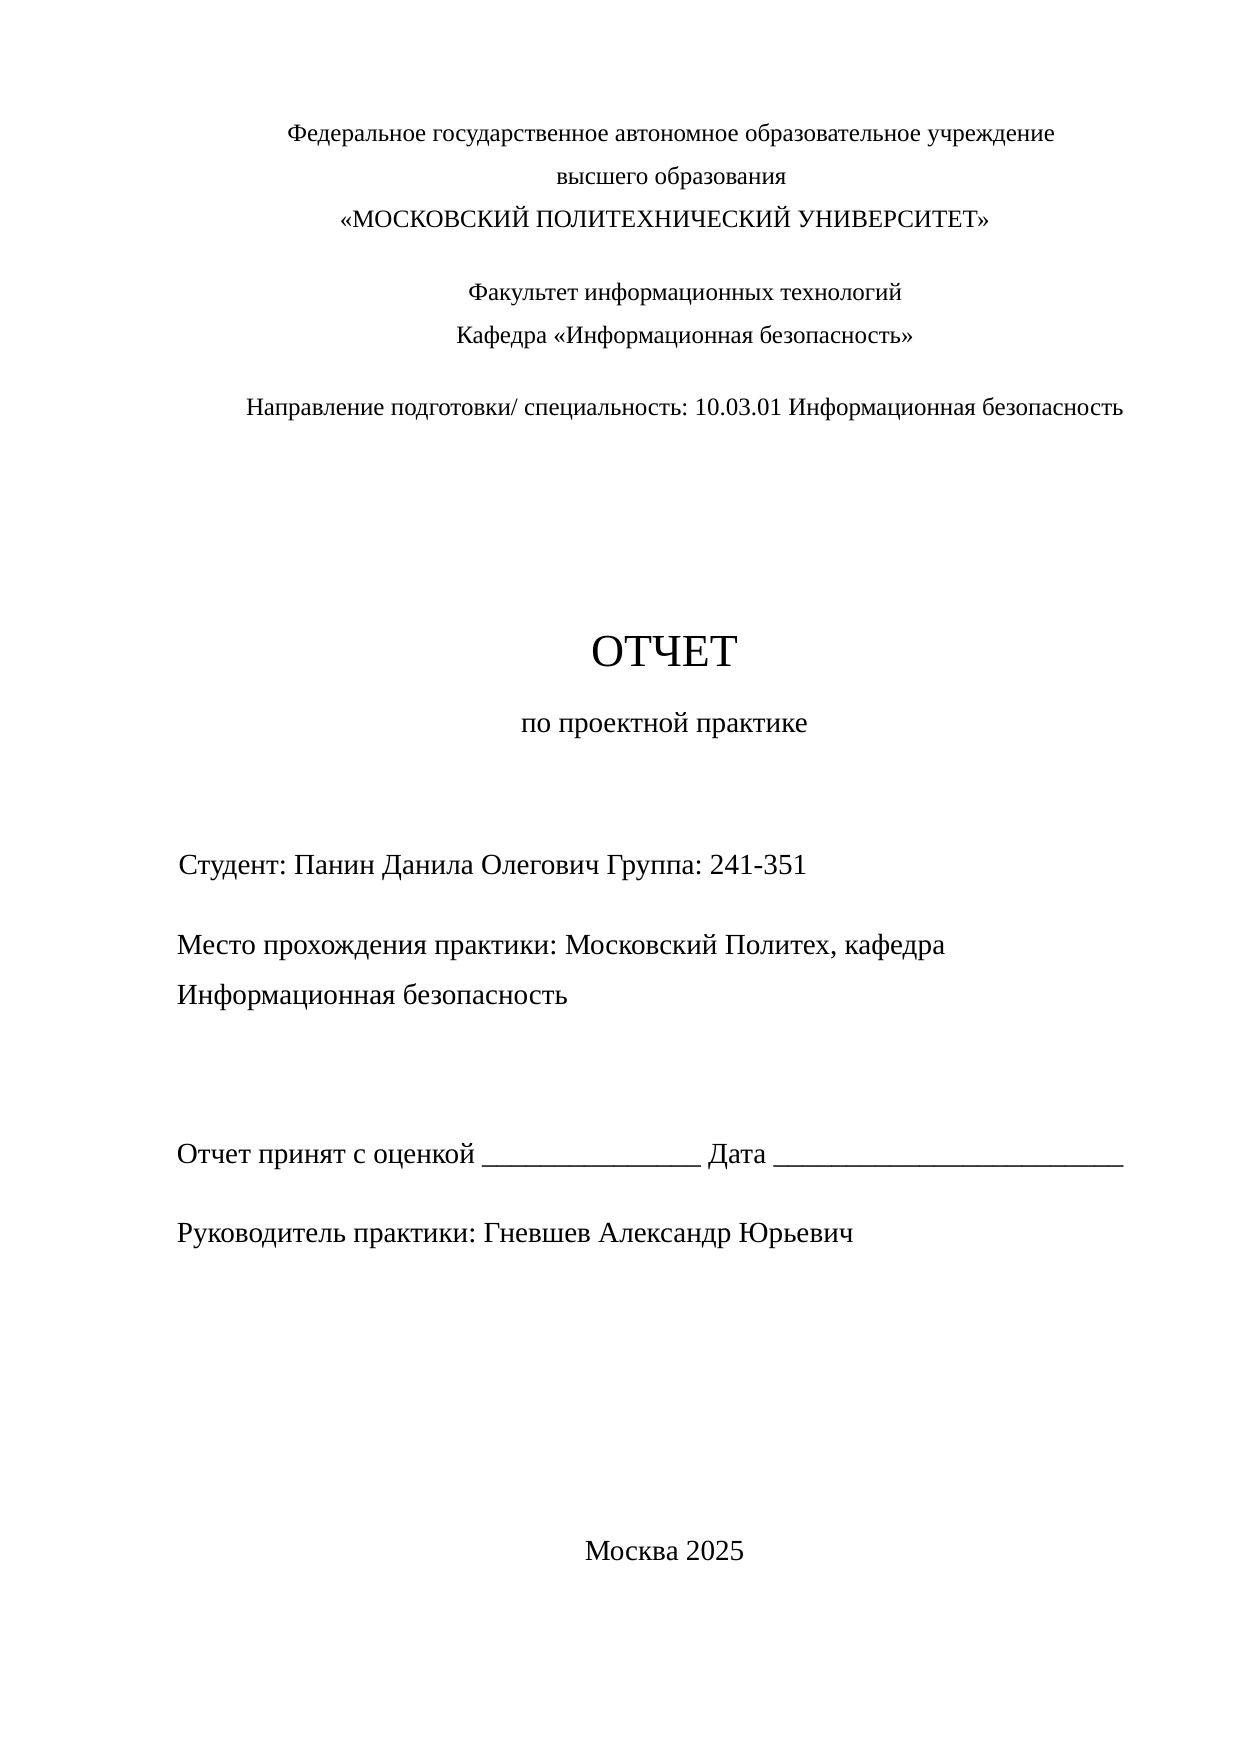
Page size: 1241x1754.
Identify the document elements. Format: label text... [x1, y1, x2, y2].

text по проектной практике [178, 705, 1150, 739]
text Отчет принят с оценкой _______________ Дата ________________________ [177, 1136, 1145, 1170]
text «МОСКОВСКИЙ ПОЛИТЕХНИЧЕСКИЙ УНИВЕРСИТЕТ» [244, 204, 1085, 233]
text Федеральное государственное автономное образовательное учреждение высшего образования [244, 118, 1098, 190]
text Руководитель практики: Гневшев Александр Юрьевич [177, 1216, 1145, 1249]
text Студент: Панин Данила Олегович Группа: 241-351 [178, 847, 1151, 881]
text Москва 2025 [178, 1533, 1151, 1567]
text Место прохождения практики: Московский Политех, кафедра Информационная безопасность [177, 927, 1152, 1011]
text Направление подготовки/ специальность: 10.03.01 Информационная безопасность [220, 392, 1150, 421]
text ОТЧЕТ [178, 623, 1150, 676]
text Факультет информационных технологий Кафедра «Информационная безопасность» [220, 277, 1150, 348]
